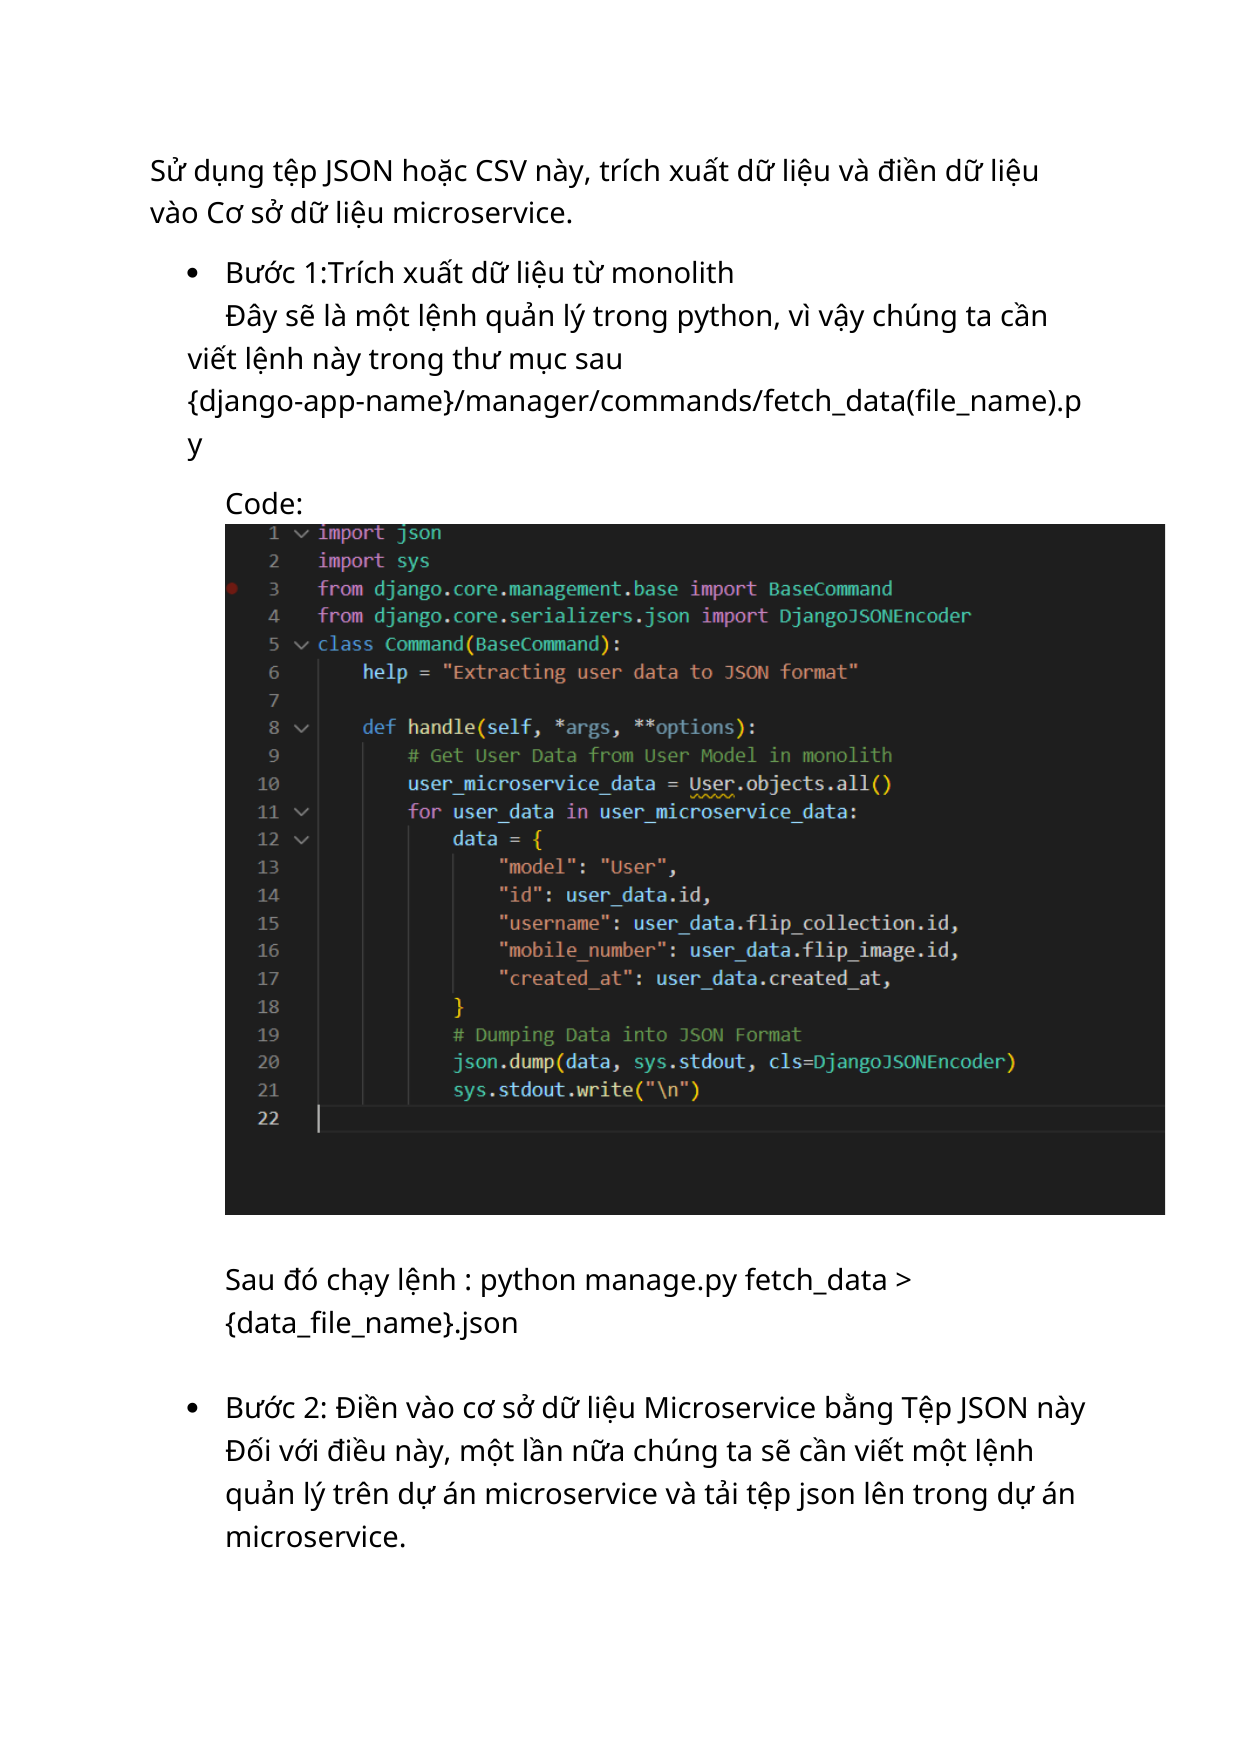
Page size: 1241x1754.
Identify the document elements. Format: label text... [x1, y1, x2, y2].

text Đối với điều này, một lần nữa chúng ta sẽ cần viết một lệnh quản lý trên dự án microservice và tải tệp json lên trong dự án microservice. [225, 1431, 1090, 1556]
text Đây sẽ là một lệnh quản lý trong python, vì vậy chúng ta cần viết lệnh này trong thư mục sau {django-app-name}/manager/commands/fetch_data(file_name).py [187, 295, 1090, 463]
text Code: [225, 483, 1090, 524]
text Sử dụng tệp JSON hoặc CSV này, trích xuất dữ liệu và điền dữ liệu vào Cơ sở dữ liệu microservice. [150, 150, 1090, 232]
list Bước 2: Điền vào cơ sở dữ liệu Microservice bằng Tệp JSON này [187, 1388, 1090, 1427]
text Sau đó chạy lệnh : python manage.py fetch_data > {data_file_name}.json [225, 1259, 1090, 1342]
picture [225, 524, 1166, 1215]
list Bước 1:Trích xuất dữ liệu từ monolith [187, 252, 1090, 292]
